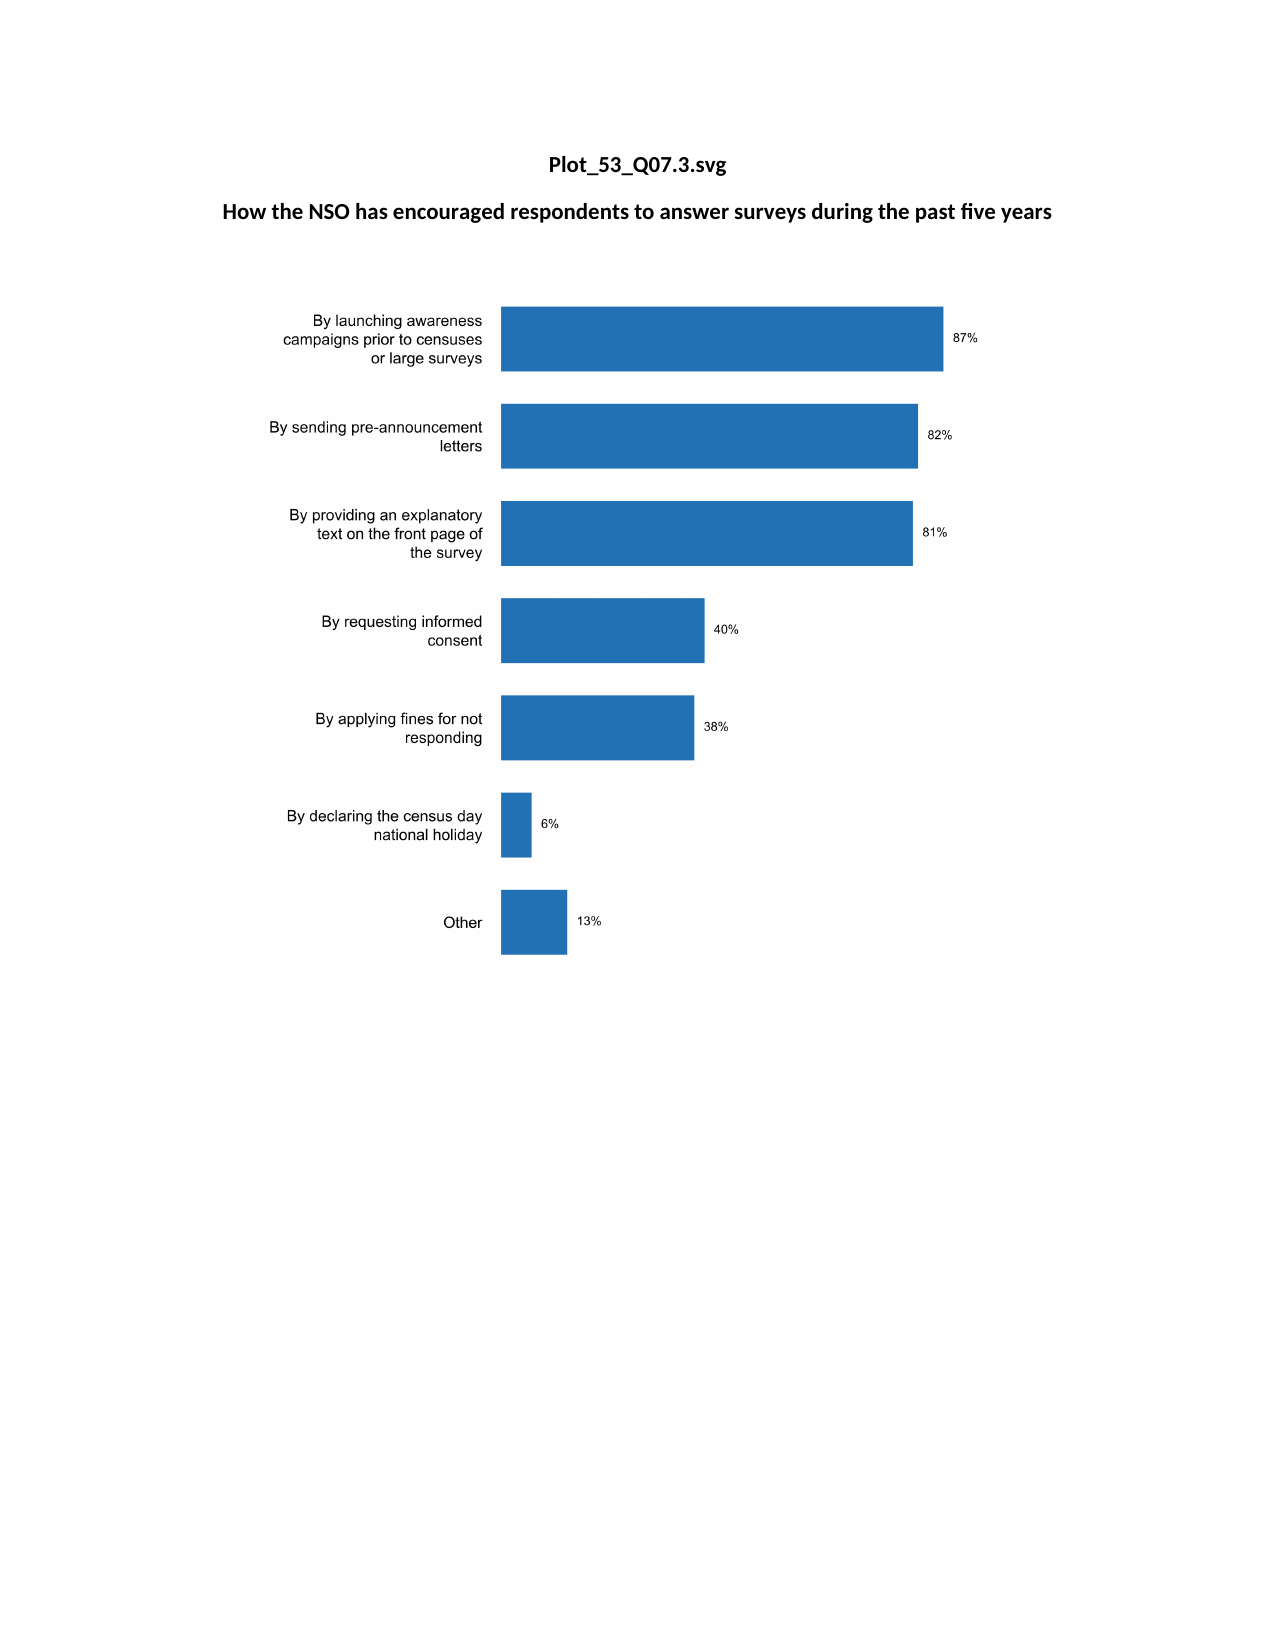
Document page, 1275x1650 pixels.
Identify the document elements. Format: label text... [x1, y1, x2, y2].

text How the NSO has encouraged respondents to answer surveys during the past five years [150, 197, 1125, 225]
text Plot_53_Q07.3.svg [150, 150, 1125, 178]
picture [262, 243, 1013, 1018]
